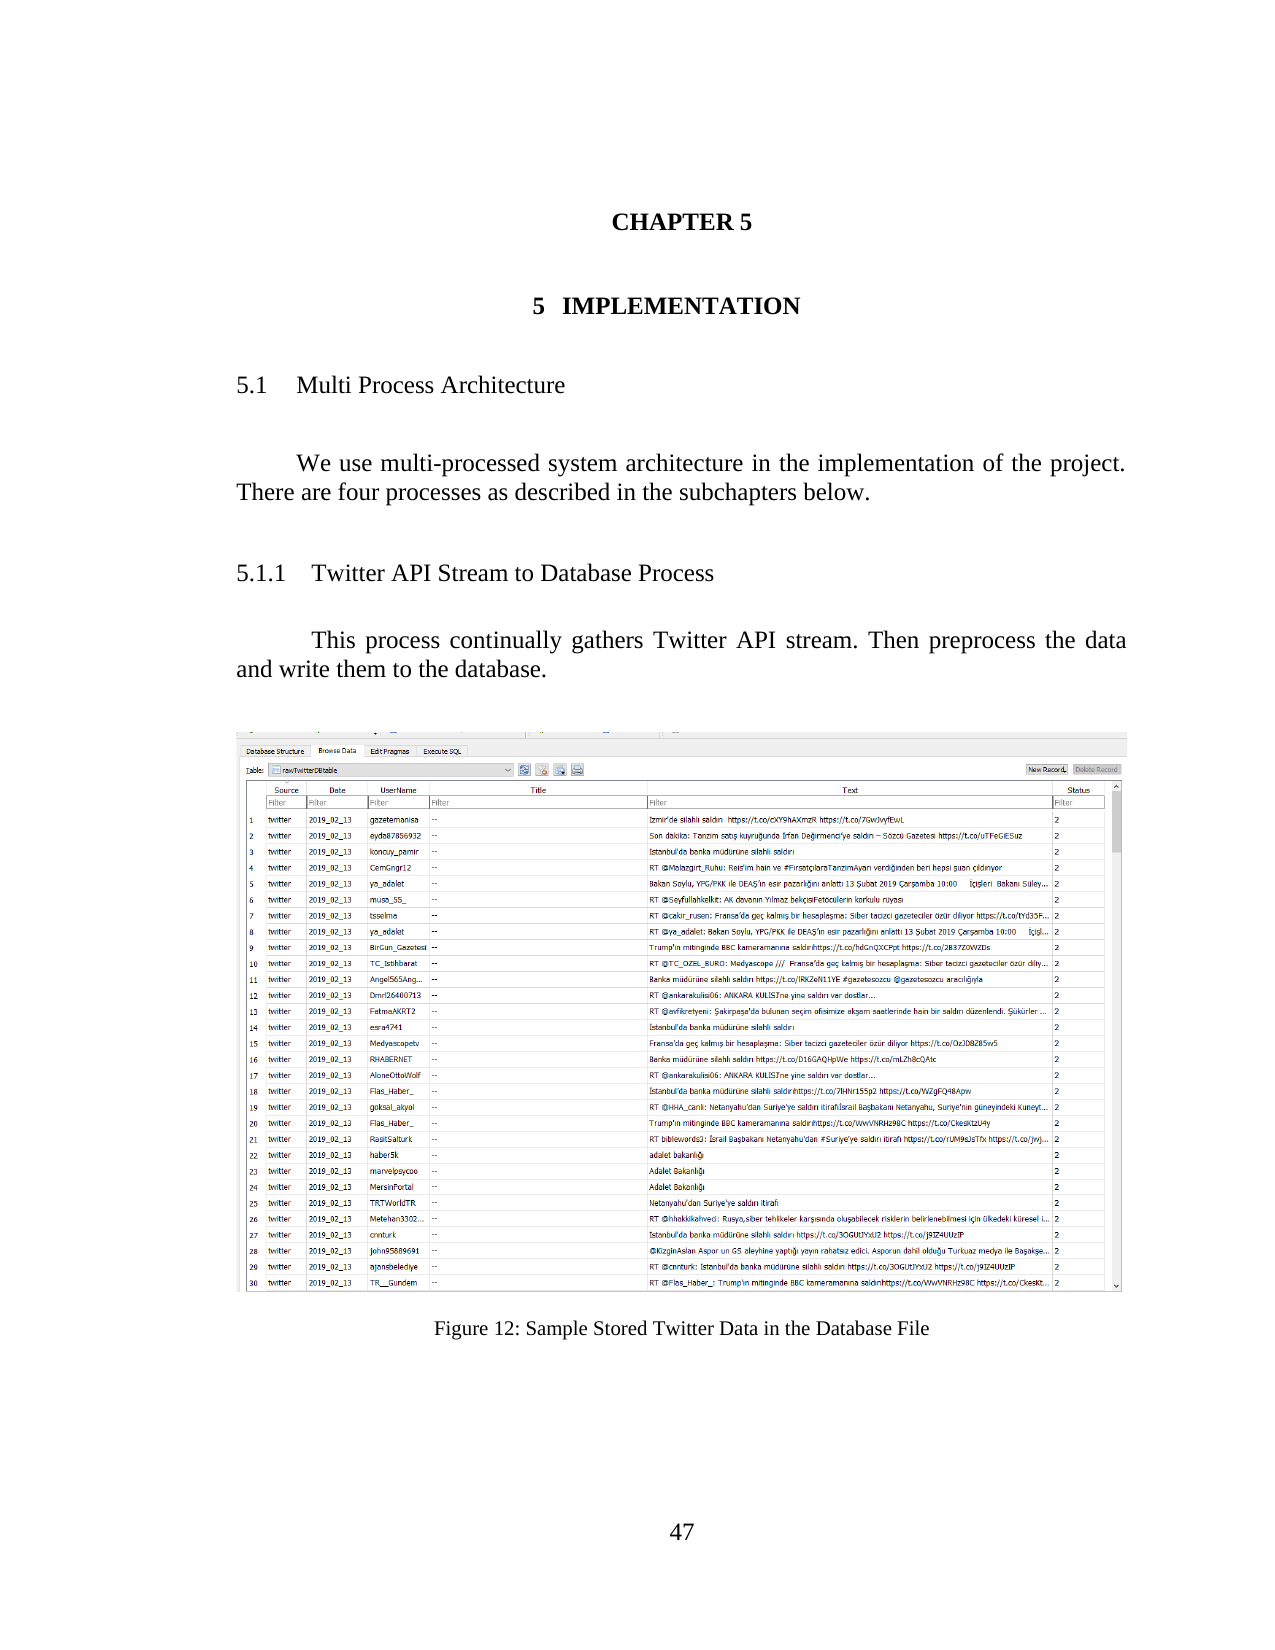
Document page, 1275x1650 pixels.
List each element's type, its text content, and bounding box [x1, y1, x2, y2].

text Figure 12: Sample Stored Twitter Data in the Database File [236, 1316, 1127, 1340]
picture [236, 732, 1128, 1292]
list Multi Process Architecture [236, 370, 1127, 399]
subtitle IMPLEMENTATION [236, 291, 1097, 320]
text We use multi-processed system architecture in the implementation of the project. There are four processes as described in the subchapters below. [236, 448, 1127, 506]
text CHAPTER 5 [236, 207, 1127, 236]
list Twitter API Stream to Database Process [236, 558, 1127, 586]
text This process continually gathers Twitter API stream. Then preprocess the data and write them to the database. [236, 626, 1127, 683]
